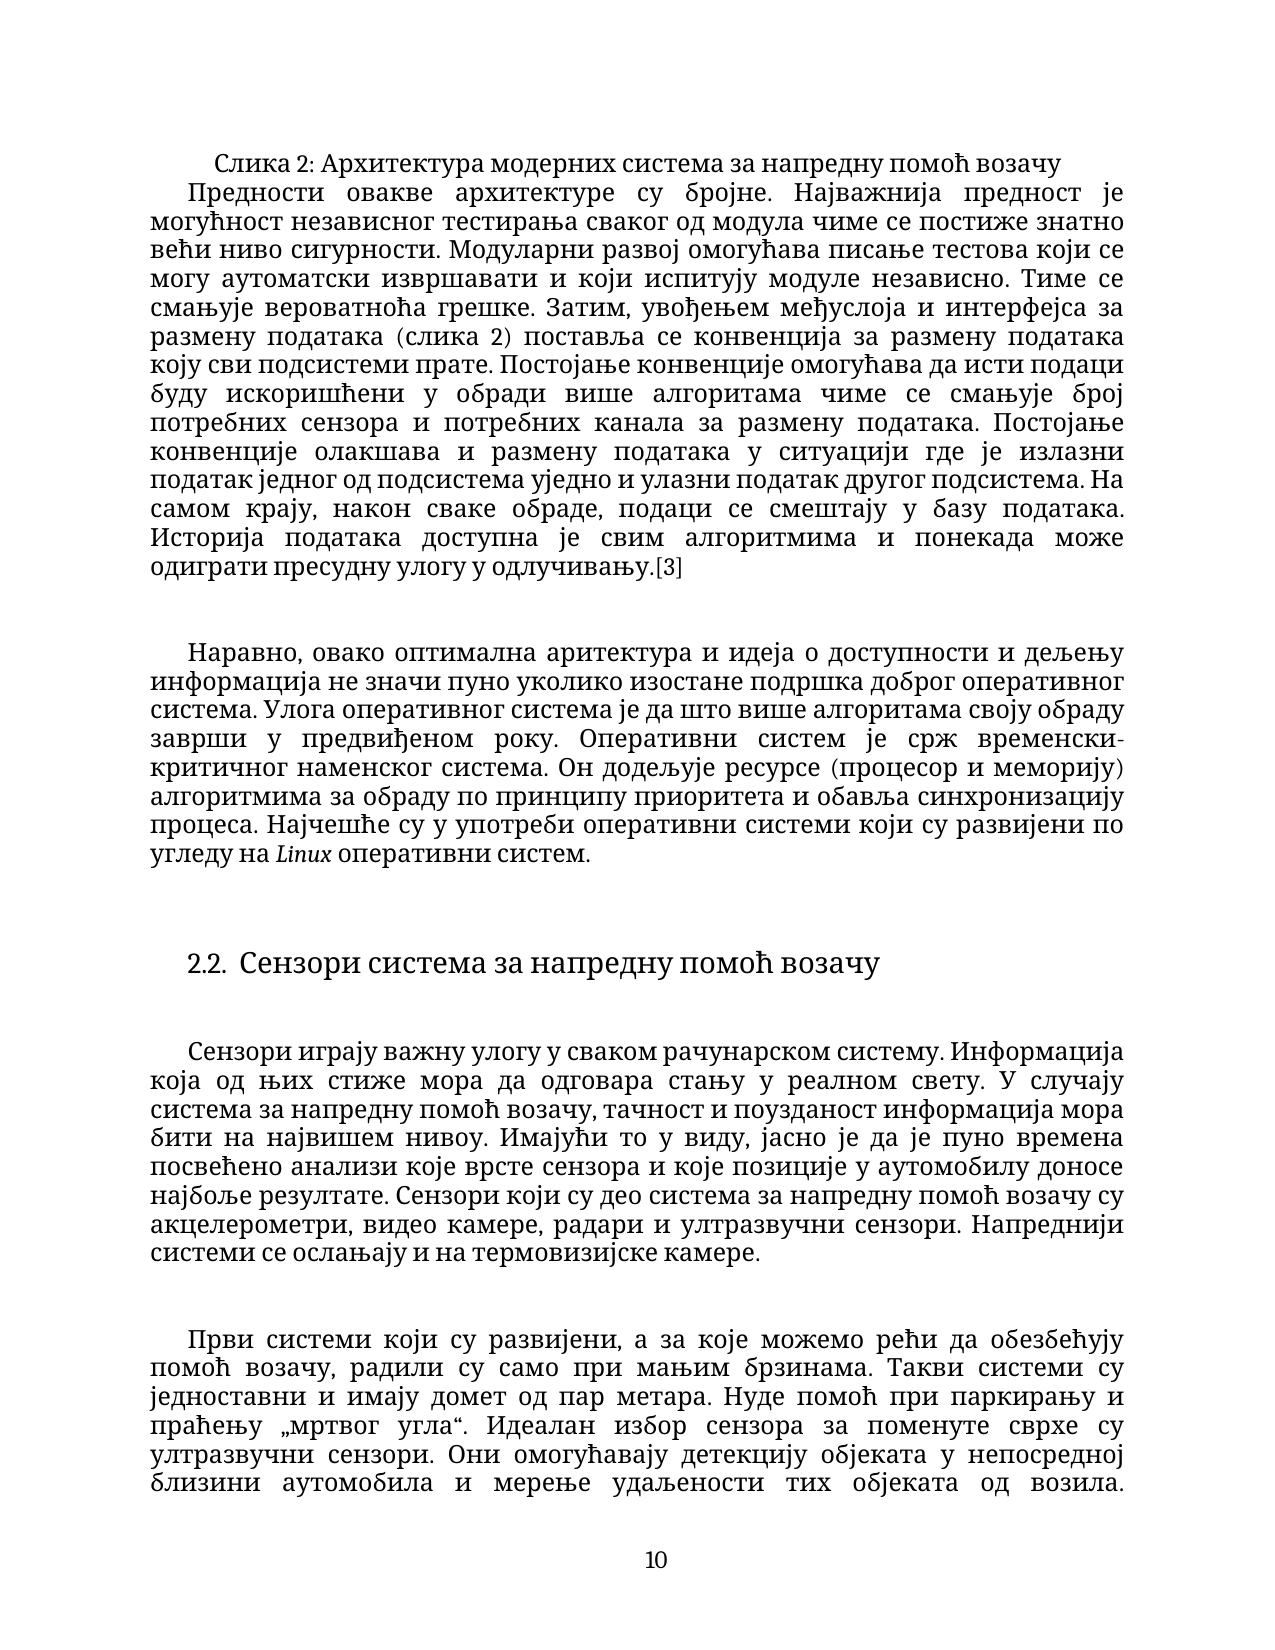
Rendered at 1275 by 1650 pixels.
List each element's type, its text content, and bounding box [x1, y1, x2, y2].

subtitle Сензори система за напредну помоћ возачу [187, 947, 1125, 981]
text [150, 1326, 1125, 1498]
text Наравно, овако оптимална аритектура и идеја о доступности и дељењу информација не значи пуно уколико изостане подршка доброг оперативног система. Улога оперативног система је да што више алгоритама своју обраду заврши у предвиђеном року. Оперативни систем је срж временски-критичног наменског система. Он додељује ресурсе (процесор и меморију) алгоритмима за обраду по принципу приоритета и обавља синхронизацију процеса. Најчешће су у употреби оперативни системи који су развијени по угледу на Linux оперативни систем. [150, 639, 1125, 869]
text Предности овакве архитектуре су бројне. Најважнија предност је могућност независног тестирања сваког од модула чиме се постиже знатно већи ниво сигурности. Модуларни развој омогућава писање тестова који се могу аутоматски извршавати и који испитују модуле независно. Тиме се смањује вероватноћа грешке. Затим, увођењем међуслоја и интерфејса за размену података (слика 2) поставља се конвенција за размену података коју сви подсистеми прате. Постојање конвенције омогућава да исти подаци буду искоришћени у обради више алгоритама чиме се смањује број потребних сензора и потребних канала за размену података. Постојање конвенције олакшава и размену података у ситуацији где је излазни податак једног од подсистема уједно и улазни податак другог подсистема. На самом крају, након сваке обраде, подаци се смештају у базу података. Историја података доступна је свим алгоритмима и понекада може одиграти пресудну улогу у одлучивању.[3] [150, 179, 1125, 581]
title Слика 2: Архитектура модерних система за напредну помоћ возачу [150, 150, 1125, 179]
text Сензори играју важну улогу у сваком рачунарском систему. Информација која од њих стиже мора да одговара стању у реалном свету. У случају система за напредну помоћ возачу, тачност и поузданост информација мора бити на највишем нивоу. Имајући то у виду, јасно је да је пуно времена посвећено анализи које врсте сензора и које позиције у аутомобилу доносе најбоље резултате. Сензори који су део система за напредну помоћ возачу су акцелерометри, видео камере, радари и ултразвучни сензори. Напреднији системи се ослањају и на термовизијске камере. [150, 1038, 1125, 1268]
